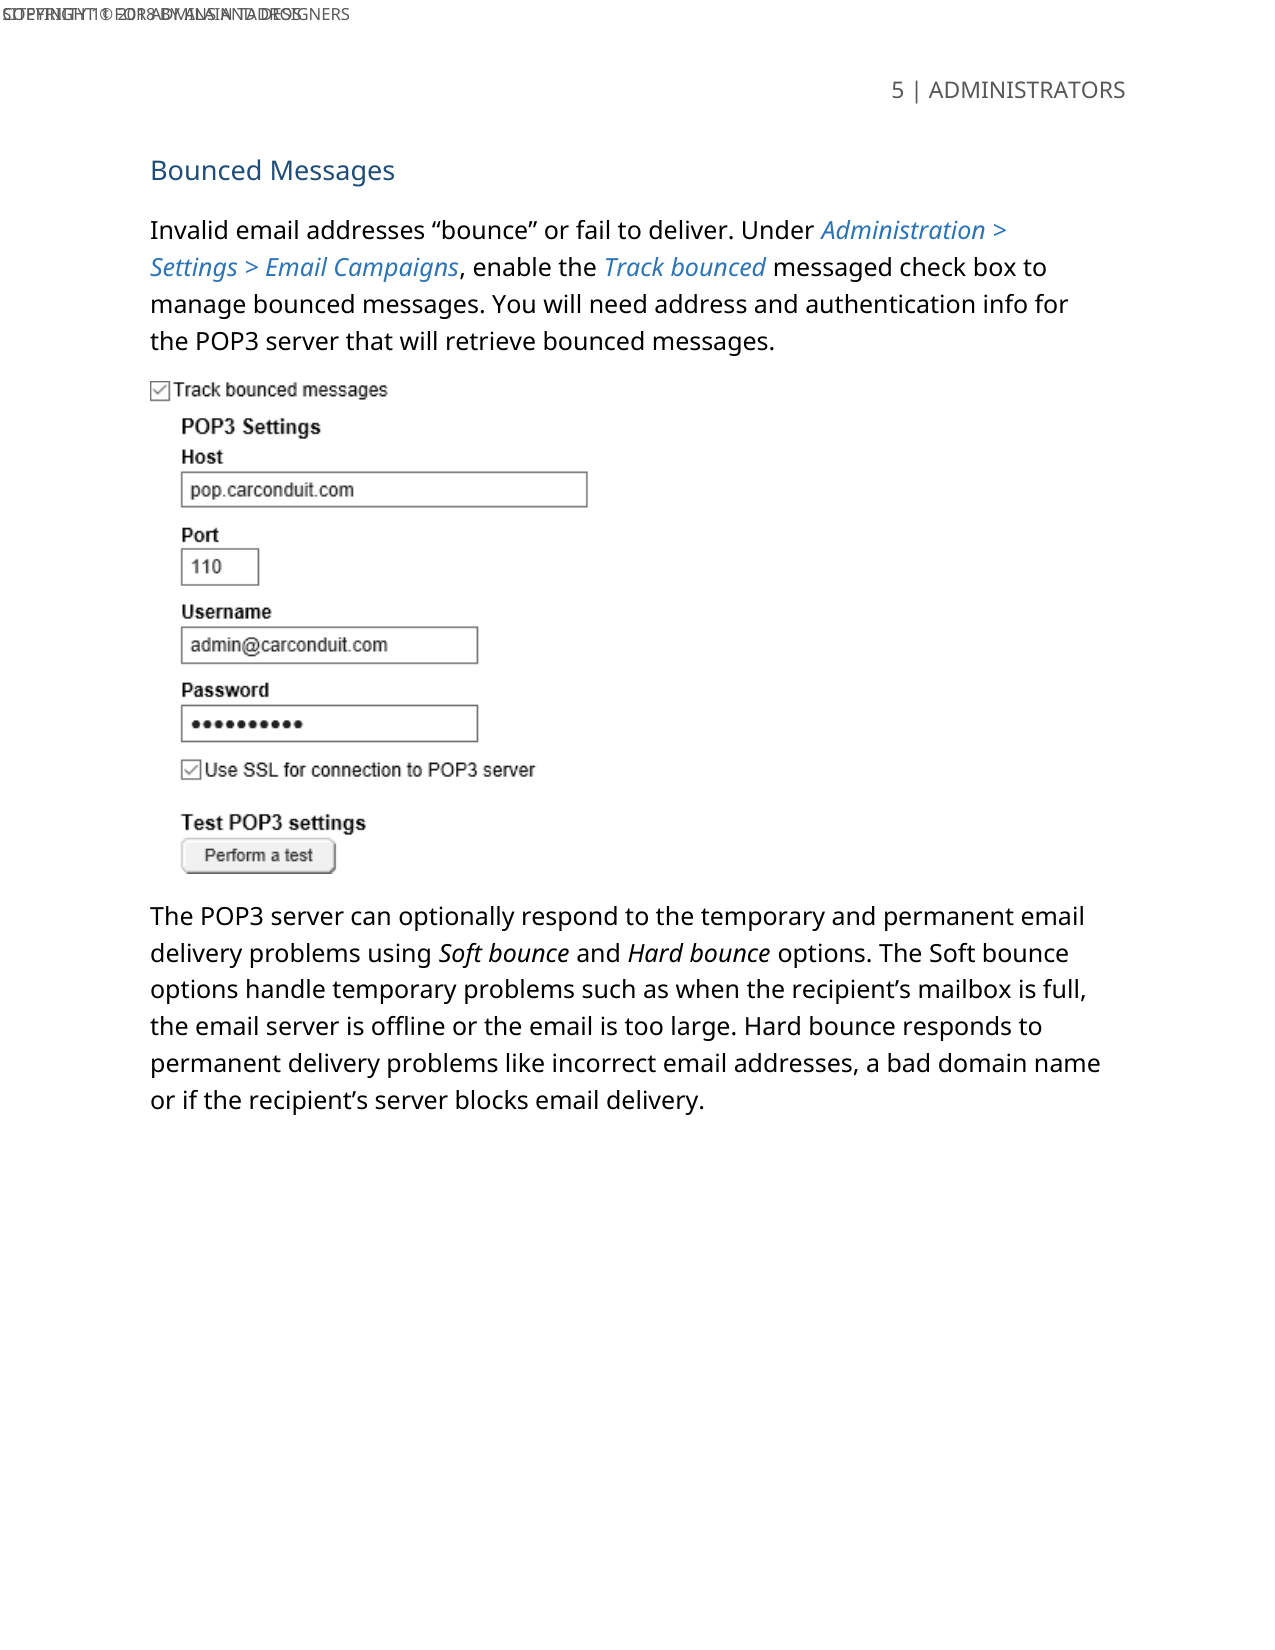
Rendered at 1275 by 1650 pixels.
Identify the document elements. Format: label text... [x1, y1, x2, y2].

text Invalid email addresses “bounce” or fail to deliver. Under Administration > Settings > Email Campaigns, enable the Track bounced messaged check box to manage bounced messages. You will need address and authentication info for the POP3 server that will retrieve bounced messages. [150, 213, 1099, 357]
text Bounced Messages [150, 151, 1275, 188]
picture [150, 381, 588, 874]
text 5 | ADMINISTRATORS [0, 74, 1126, 106]
